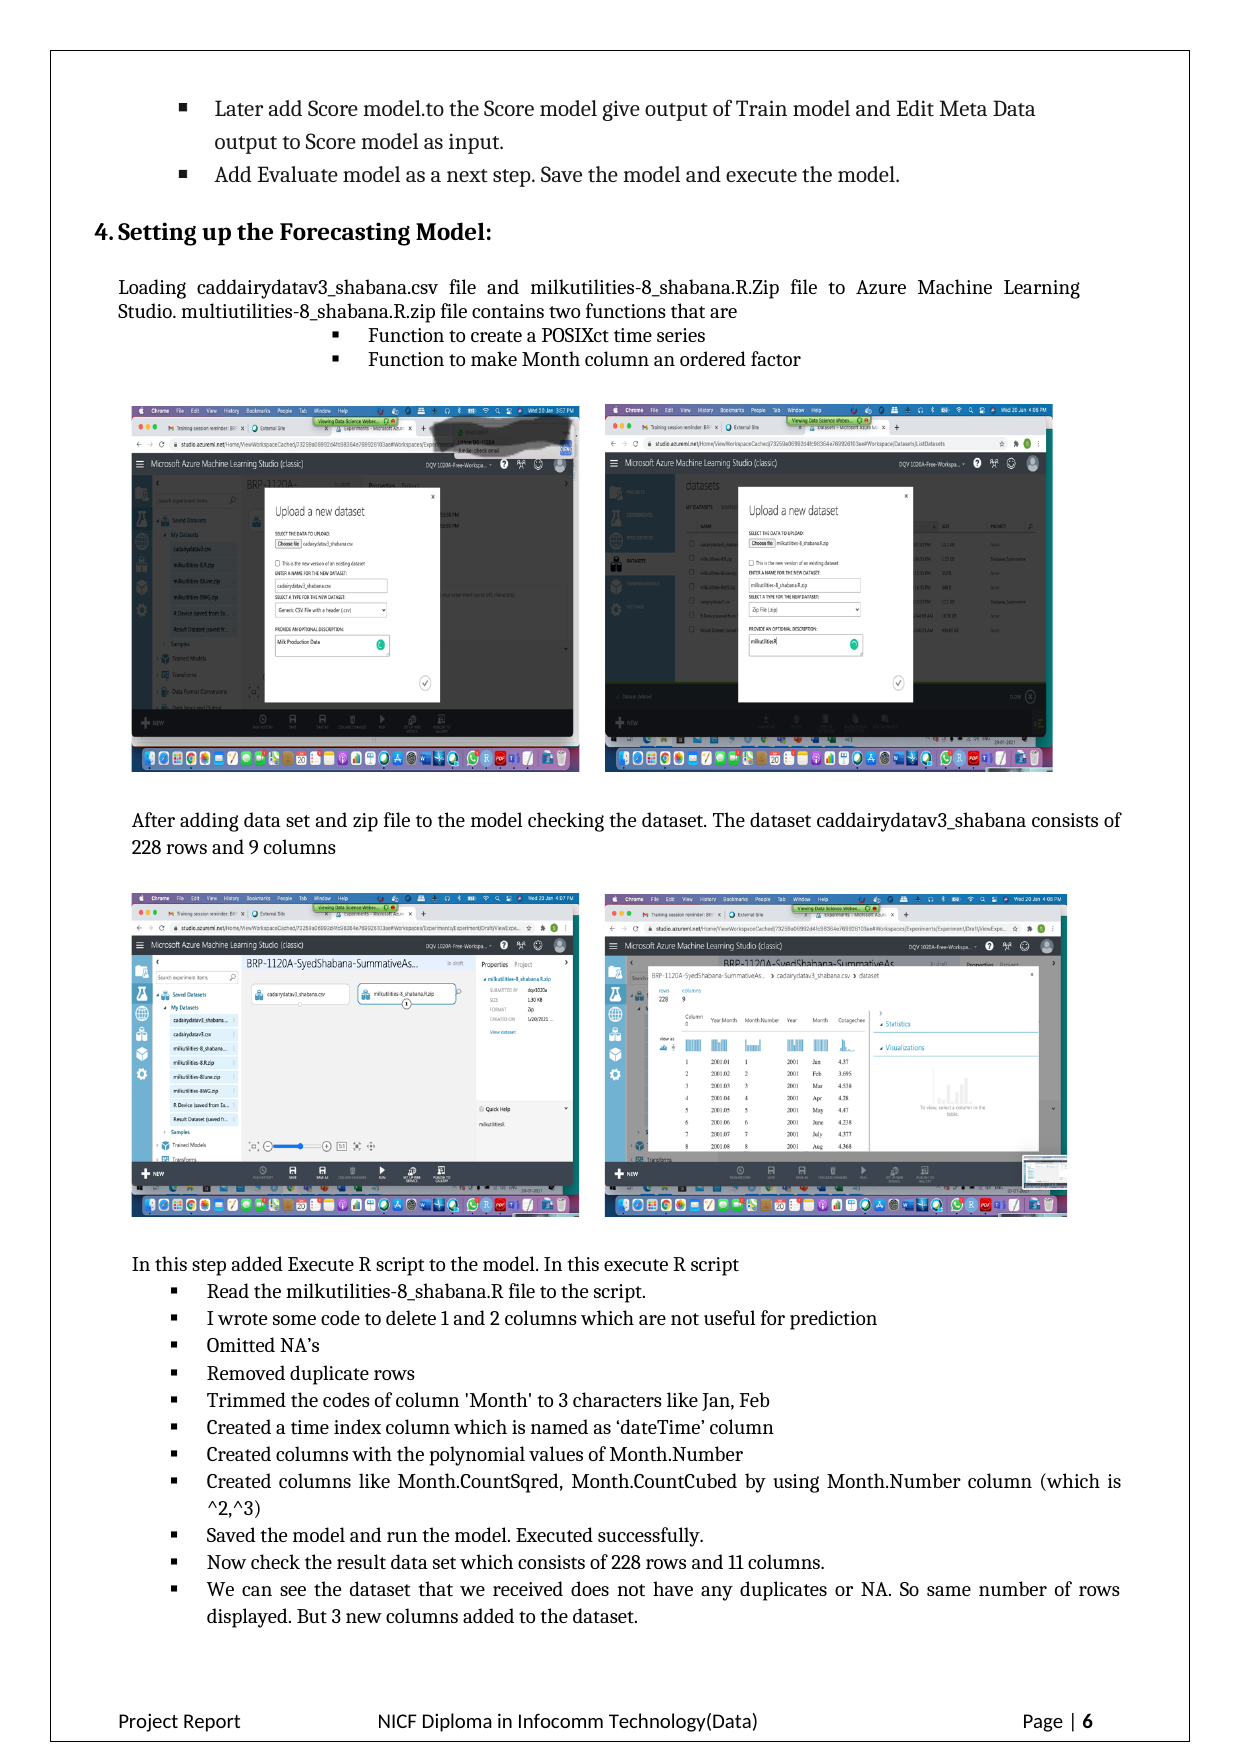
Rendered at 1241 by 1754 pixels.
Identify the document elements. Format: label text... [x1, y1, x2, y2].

list Trimmed the codes of column 'Month' to 3 characters like Jan, Feb [169, 1385, 1122, 1412]
list Created columns like Month.CountSqred, Month.CountCubed by using Month.Number column (which is ^2,^3) [169, 1466, 1122, 1521]
picture [131, 893, 580, 1217]
list Saved the model and run the model. Executed successfully. [169, 1521, 1122, 1548]
list Later add Score model.to the Score model give output of Train model and Edit Meta Data output to Score model as input. [177, 89, 1063, 155]
list Removed duplicate rows [169, 1358, 1122, 1385]
picture [131, 406, 580, 772]
picture [605, 404, 1053, 772]
list Read the milkutilities-8_shabana.R file to the script. [169, 1277, 1122, 1304]
list Now check the result data set which consists of 228 rows and 11 columns. [169, 1548, 1122, 1575]
list Setting up the Forecasting Model: [94, 218, 1122, 247]
list Add Evaluate model as a next step. Save the model and execute the model. [177, 155, 1063, 189]
list Omitted NA’s [169, 1331, 1122, 1358]
list Function to make Month column an ordered factor [331, 347, 1057, 371]
list Created columns with the polynomial values of Month.Number [169, 1439, 1122, 1466]
text After adding data set and zip file to the model checking the dataset. The dataset caddairydatav3_shabana consists of 228 rows and 9 columns [132, 805, 1122, 859]
text Loading caddairydatav3_shabana.csv file and milkutilities-8_shabana.R.Zip file to Azure Machine Learning Studio. multiutilities-8_shabana.R.zip file contains two functions that are [118, 275, 1081, 323]
list Function to create a POSIXct time series [331, 323, 1057, 347]
list Created a time index column which is named as ‘dateTime’ column [169, 1412, 1122, 1439]
list We can see the dataset that we received does not have any duplicates or NA. So same number of rows displayed. But 3 new columns added to the dataset. [169, 1575, 1122, 1629]
text In this step added Execute R script to the model. In this execute R script [132, 1250, 1122, 1277]
picture [604, 894, 1068, 1217]
list I wrote some code to delete 1 and 2 columns which are not useful for prediction [169, 1304, 1122, 1331]
